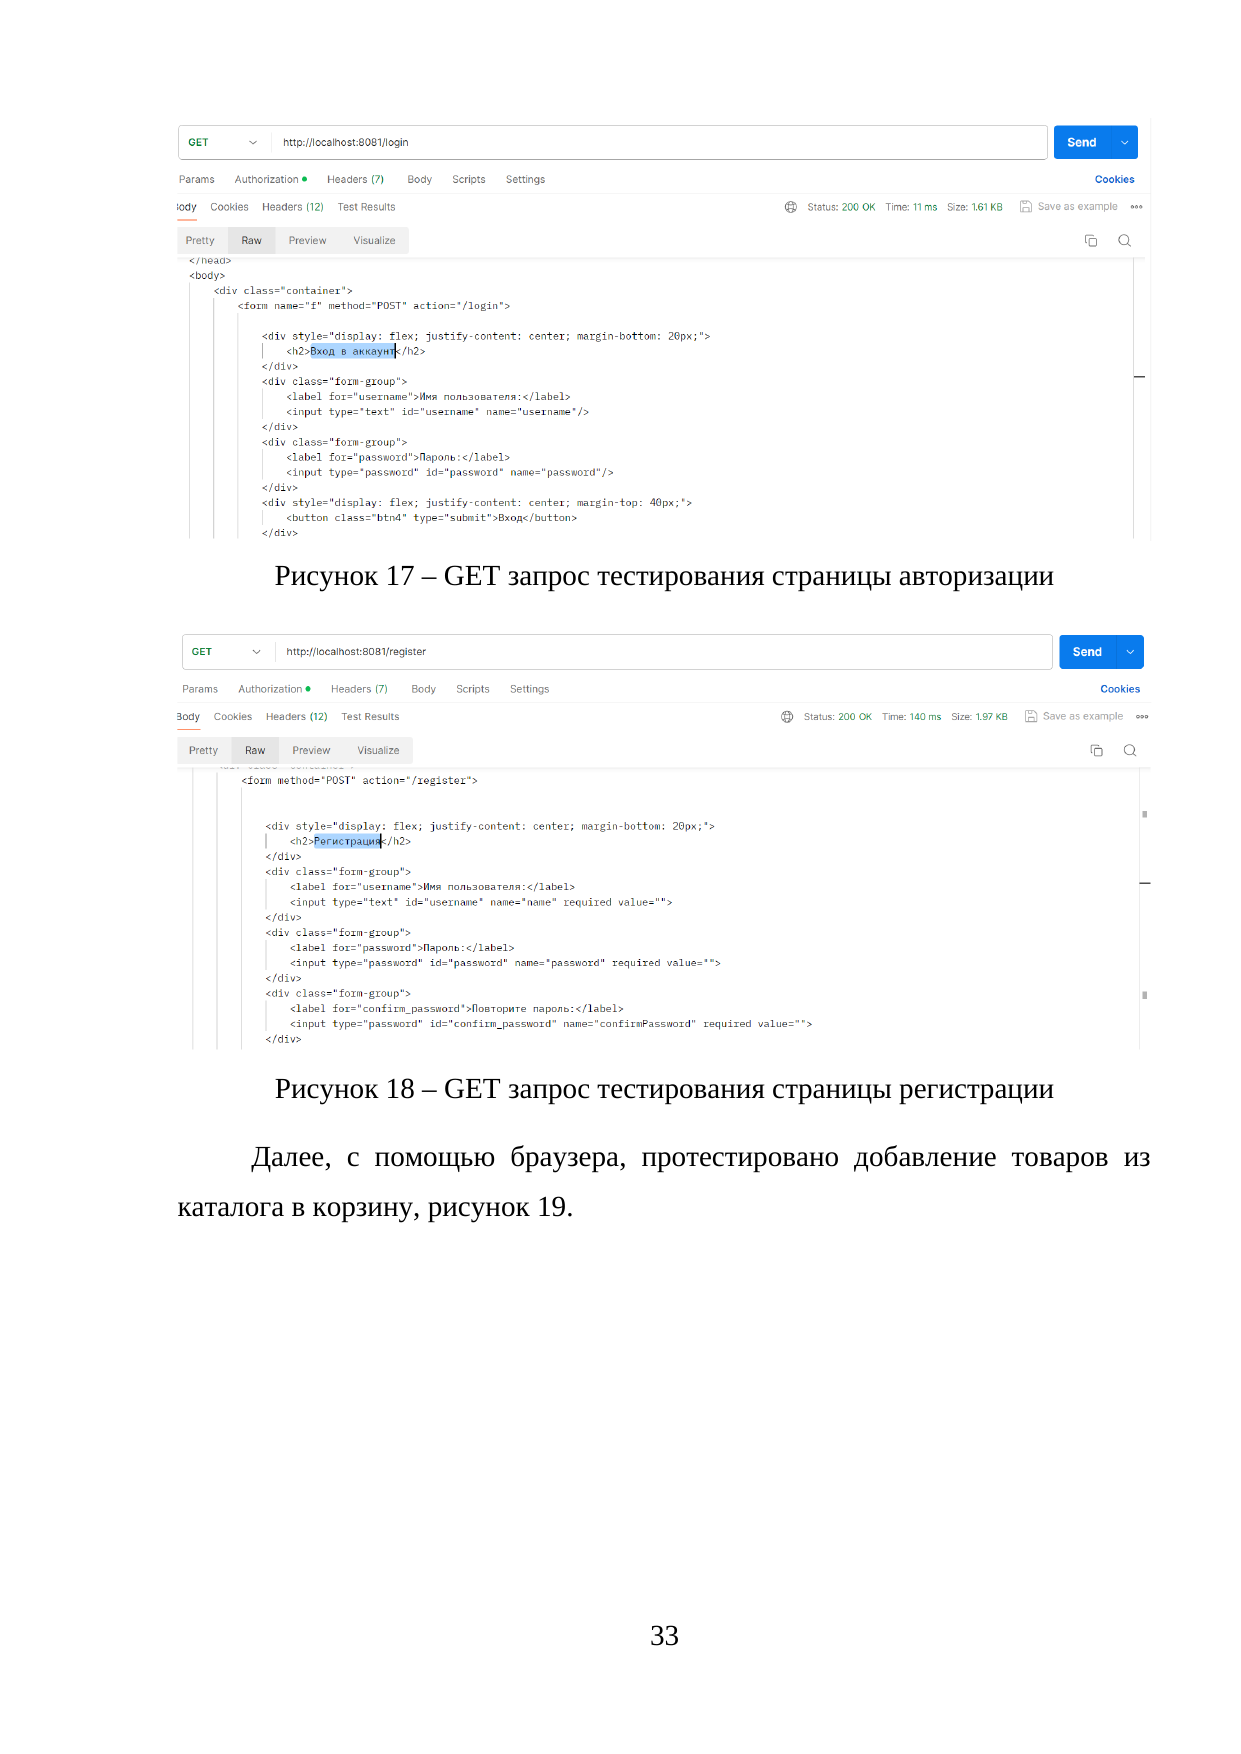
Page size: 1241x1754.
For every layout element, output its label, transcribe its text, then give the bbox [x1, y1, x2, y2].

text Рисунок 18 – GET запрос тестирования страницы регистрации [177, 1072, 1152, 1105]
text Рисунок 17 – GET запрос тестирования страницы авторизации [177, 558, 1152, 591]
picture [177, 624, 1152, 1055]
text Далее, с помощью браузера, протестировано добавление товаров из каталога в корзину, рисунок 19. [177, 1139, 1152, 1222]
picture [177, 118, 1152, 541]
